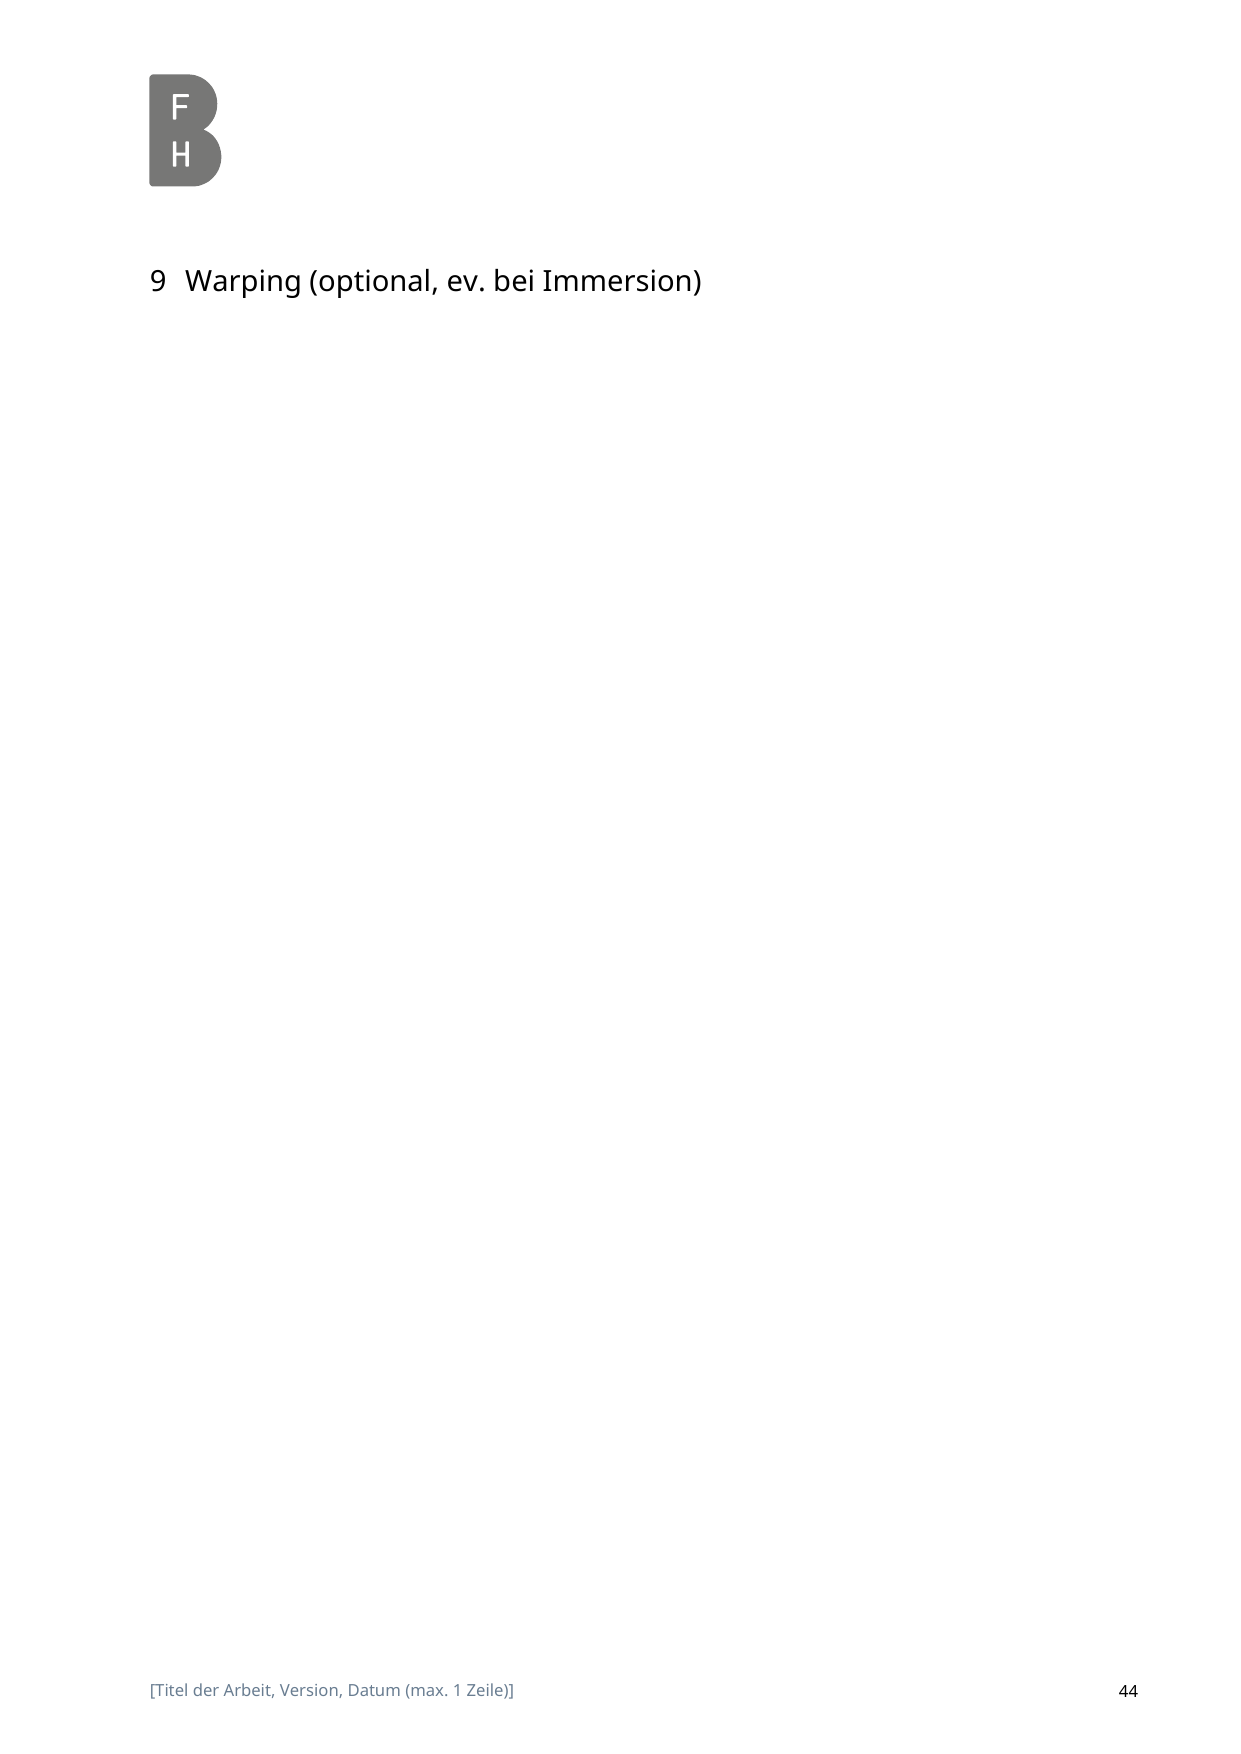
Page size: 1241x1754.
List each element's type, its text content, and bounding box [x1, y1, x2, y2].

subtitle Warping (optional, ev. bei Immersion) [149, 260, 1136, 300]
